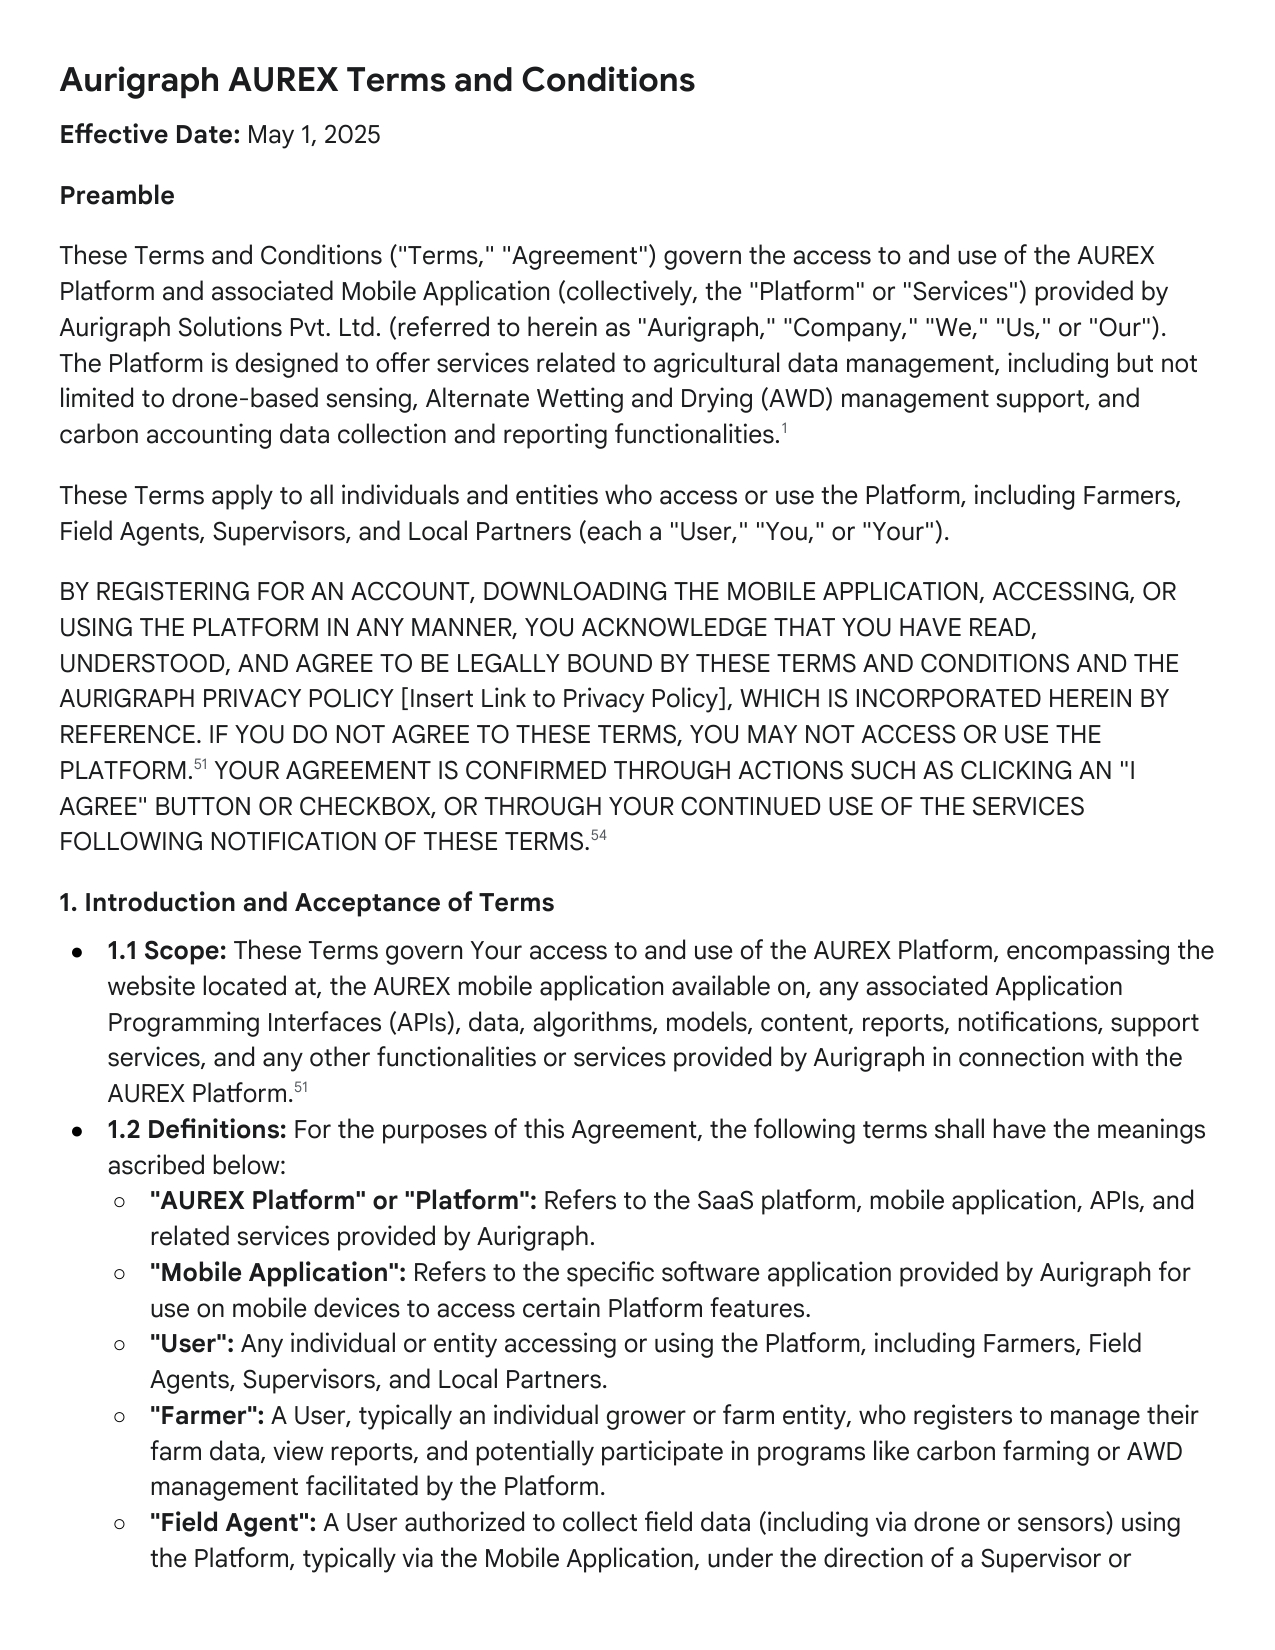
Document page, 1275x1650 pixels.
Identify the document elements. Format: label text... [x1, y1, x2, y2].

text BY REGISTERING FOR AN ACCOUNT, DOWNLOADING THE MOBILE APPLICATION, ACCESSING, OR USING THE PLATFORM IN ANY MANNER, YOU ACKNOWLEDGE THAT YOU HAVE READ, UNDERSTOOD, AND AGREE TO BE LEGALLY BOUND BY THESE TERMS AND CONDITIONS AND THE AURIGRAPH PRIVACY POLICY [Insert Link to Privacy Policy], WHICH IS INCORPORATED HEREIN BY REFERENCE. IF YOU DO NOT AGREE TO THESE TERMS, YOU MAY NOT ACCESS OR USE THE PLATFORM.51 YOUR AGREEMENT IS CONFIRMED THROUGH ACTIONS SUCH AS CLICKING AN "I AGREE" BUTTON OR CHECKBOX, OR THROUGH YOUR CONTINUED USE OF THE SERVICES FOLLOWING NOTIFICATION OF THESE TERMS.54 [59, 576, 1216, 858]
text These Terms apply to all individuals and entities who access or use the Platform, including Farmers, Field Agents, Supervisors, and Local Partners (each a "User," "You," or "Your"). [59, 480, 1216, 547]
list 1.2 Definitions: For the purposes of this Agreement, the following terms shall have the meanings ascribed below: [70, 1114, 1216, 1181]
text These Terms and Conditions ("Terms," "Agreement") govern the access to and use of the AUREX Platform and associated Mobile Application (collectively, the "Platform" or "Services") provided by Aurigraph Solutions Pvt. Ltd. (referred to herein as "Aurigraph," "Company," "We," "Us," or "Our"). The Platform is designed to offer services related to agricultural data management, including but not limited to drone-based sensing, Alternate Wetting and Drying (AWD) management support, and carbon accounting data collection and reporting functionalities.1 [59, 241, 1216, 451]
list 1.1 Scope: These Terms govern Your access to and use of the AUREX Platform, encompassing the website located at, the AUREX mobile application available on, any associated Application Programming Interfaces (APIs), data, algorithms, models, content, reports, notifications, support services, and any other functionalities or services provided by Aurigraph in connection with the AUREX Platform.51 [70, 936, 1216, 1110]
list "Farmer": A User, typically an individual grower or farm entity, who registers to manage their farm data, view reports, and potentially participate in programs like carbon farming or AWD management facilitated by the Platform. [112, 1400, 1216, 1503]
list "User": Any individual or entity accessing or using the Platform, including Farmers, Field Agents, Supervisors, and Local Partners. [112, 1328, 1216, 1396]
text Preamble [59, 180, 1216, 211]
text Effective Date: May 1, 2025 [59, 119, 1216, 151]
list "AUREX Platform" or "Platform": Refers to the SaaS platform, mobile application, APIs, and related services provided by Aurigraph. [112, 1186, 1216, 1253]
subtitle Aurigraph AUREX Terms and Conditions [59, 59, 1216, 101]
list "Mobile Application": Refers to the specific software application provided by Aurigraph for use on mobile devices to access certain Platform features. [112, 1257, 1216, 1324]
text 1. Introduction and Acceptance of Terms [59, 887, 1216, 919]
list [112, 1507, 1216, 1574]
